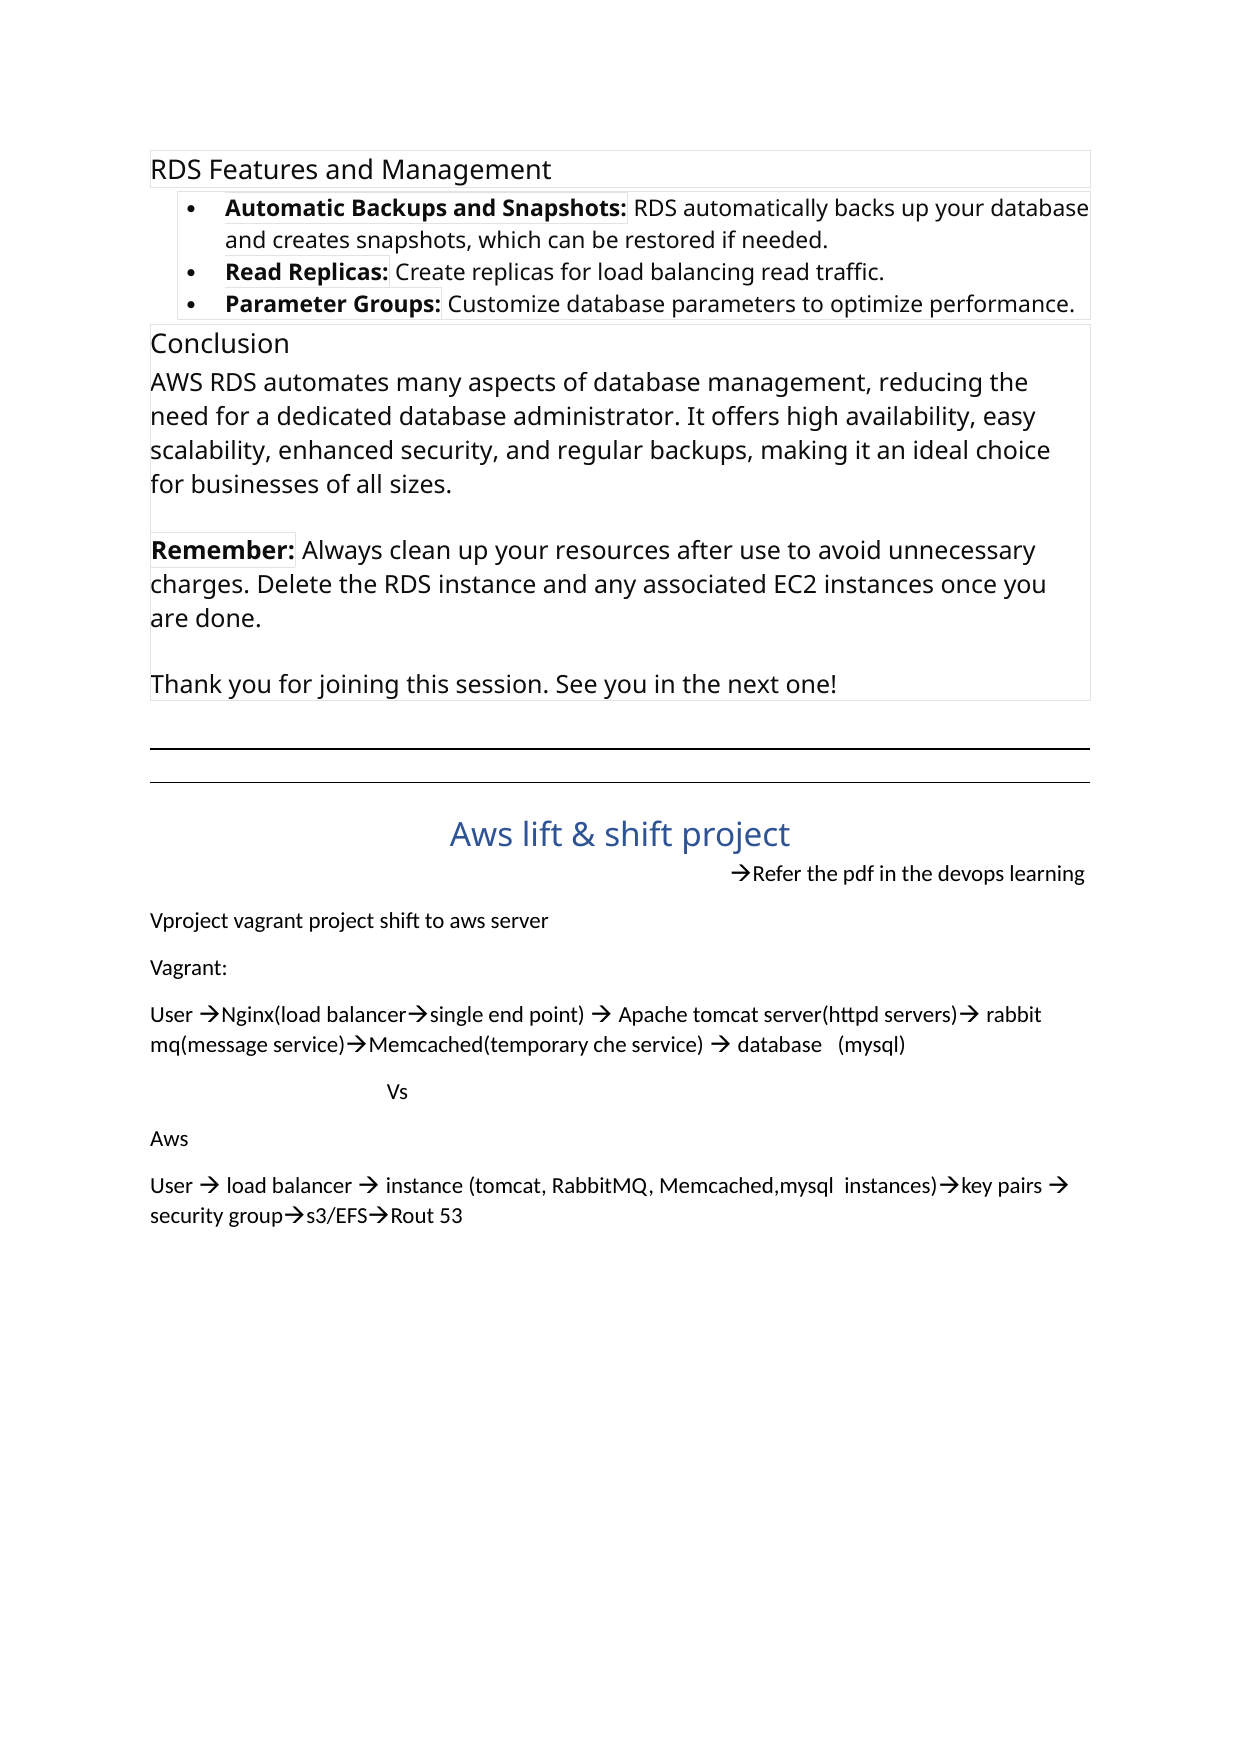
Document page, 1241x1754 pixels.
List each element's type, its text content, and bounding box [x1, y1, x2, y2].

subtitle RDS Features and Management [151, 151, 1090, 187]
list Read Replicas: Create replicas for load balancing read traffic. [178, 254, 1090, 287]
text User load balancer instance (tomcat, RabbitMQ, Memcached,mysql instances)key pairs security groups3/EFSRout 53 [150, 1171, 1090, 1229]
text Thank you for joining this session. See you in the next one! [151, 666, 1090, 700]
list Parameter Groups: Customize database parameters to optimize performance. [442, 287, 1090, 319]
text User Nginx(load balancersingle end point) Apache tomcat server(httpd servers) rabbit mq(message service)Memcached(temporary che service) database (mysql) [150, 1000, 1090, 1058]
text AWS RDS automates many aspects of database management, reducing the need for a dedicated database administrator. It offers high availability, easy scalability, enhanced security, and regular backups, making it an ideal choice for businesses of all sizes. [151, 364, 1090, 501]
text Vagrant: [150, 953, 1090, 981]
text Remember: Always clean up your resources after use to avoid unnecessary charges. Delete the RDS instance and any associated EC2 instances once you are done. [151, 531, 1090, 635]
list Parameter Groups: Customize database parameters to optimize performance. [178, 287, 441, 319]
subtitle Aws lift & shift project [150, 810, 1090, 856]
subtitle Conclusion [151, 325, 1090, 362]
text Aws [150, 1124, 1090, 1152]
text Refer the pdf in the devops learning [150, 859, 1090, 887]
text Vs [150, 1077, 1090, 1105]
text Vproject vagrant project shift to aws server [150, 906, 1090, 934]
list Automatic Backups and Snapshots: RDS automatically backs up your database and creates snapshots, which can be restored if needed. [178, 192, 1090, 254]
